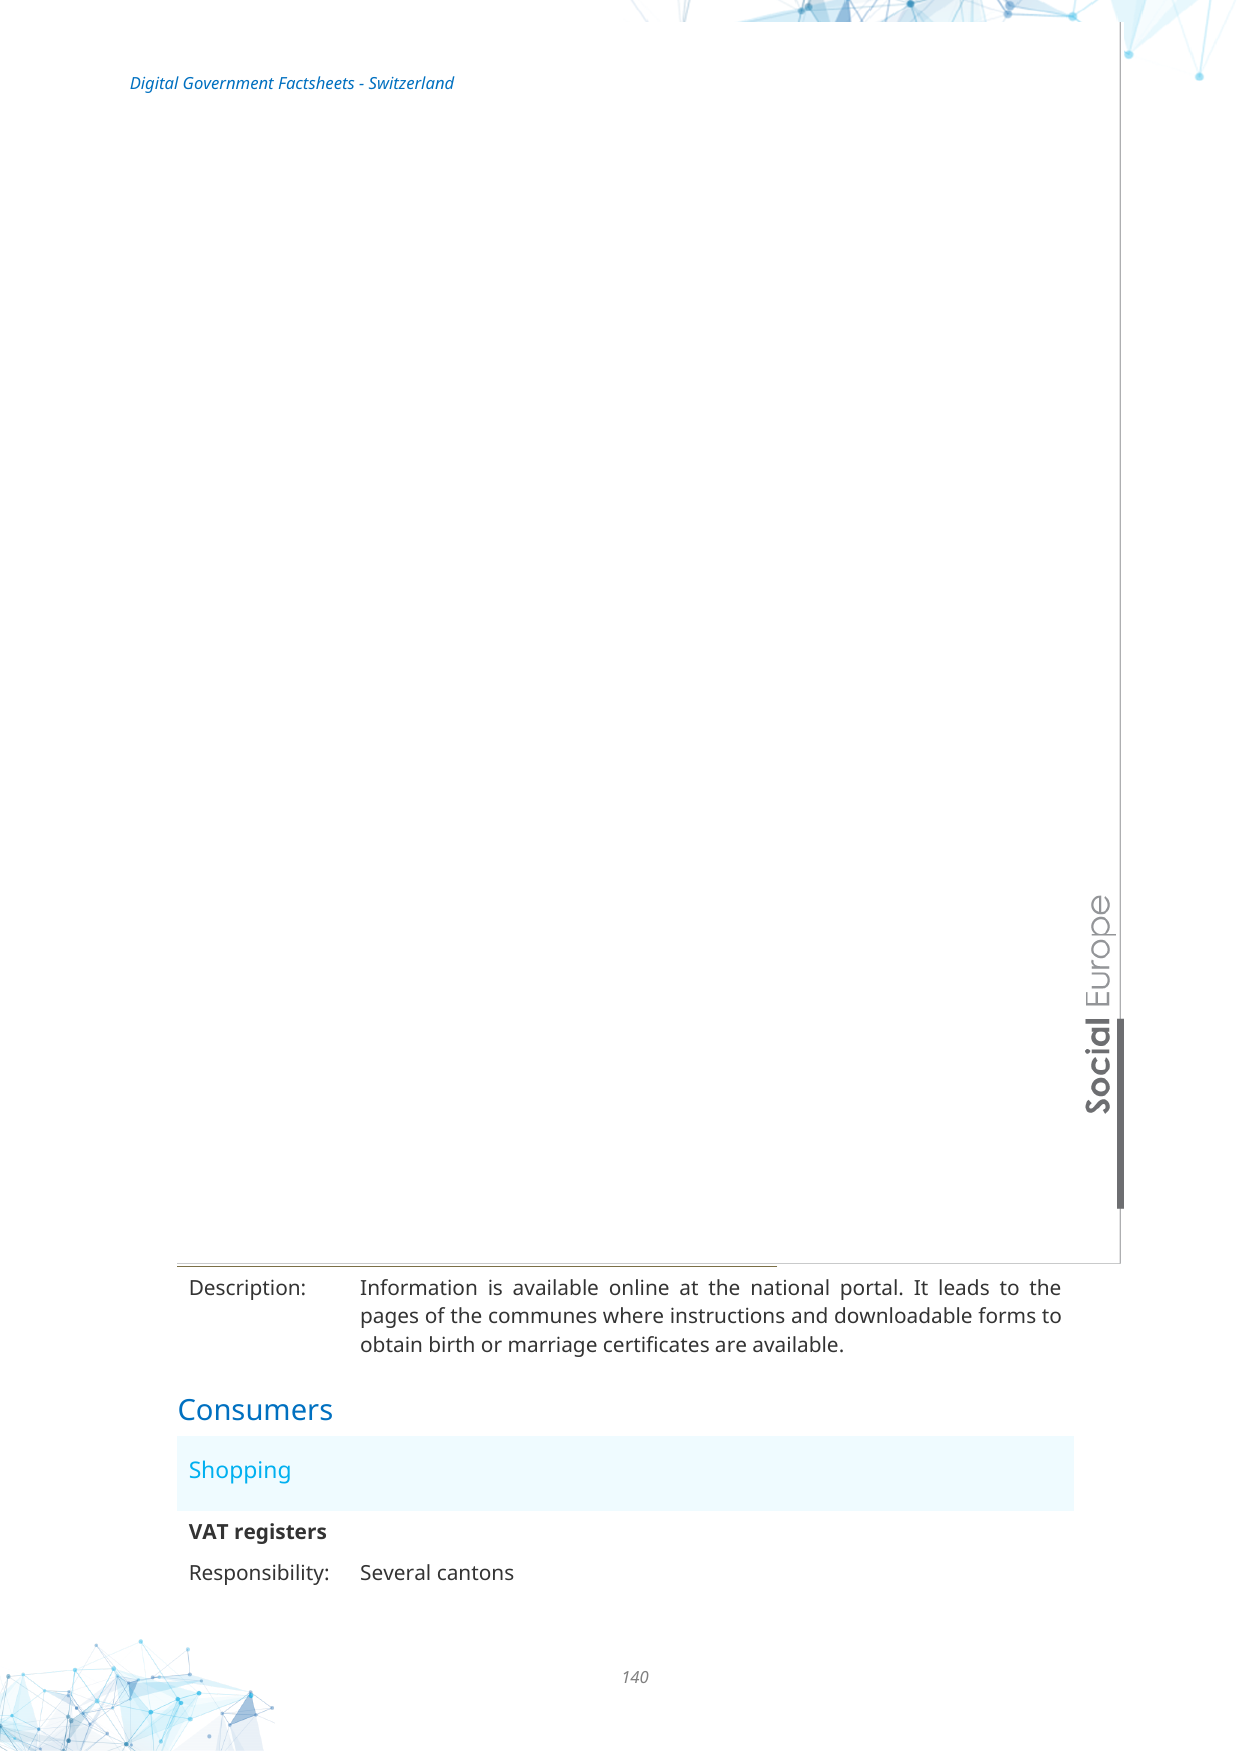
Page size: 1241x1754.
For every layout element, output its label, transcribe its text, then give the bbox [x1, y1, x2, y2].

table_header Shopping [177, 1436, 1074, 1511]
table_cell Information is available online at the national portal. It leads to the pages of the communes where instructions and downloadable forms to obtain birth or marriage certificates are available. [349, 1267, 1074, 1364]
table_cell VAT registers [177, 1511, 1074, 1551]
subtitle Consumers [177, 1389, 1092, 1429]
table_cell Responsibility: [177, 1551, 349, 1592]
table_cell Description: [177, 1267, 349, 1364]
picture [177, 22, 1124, 1264]
table_cell Several cantons [349, 1551, 1074, 1592]
